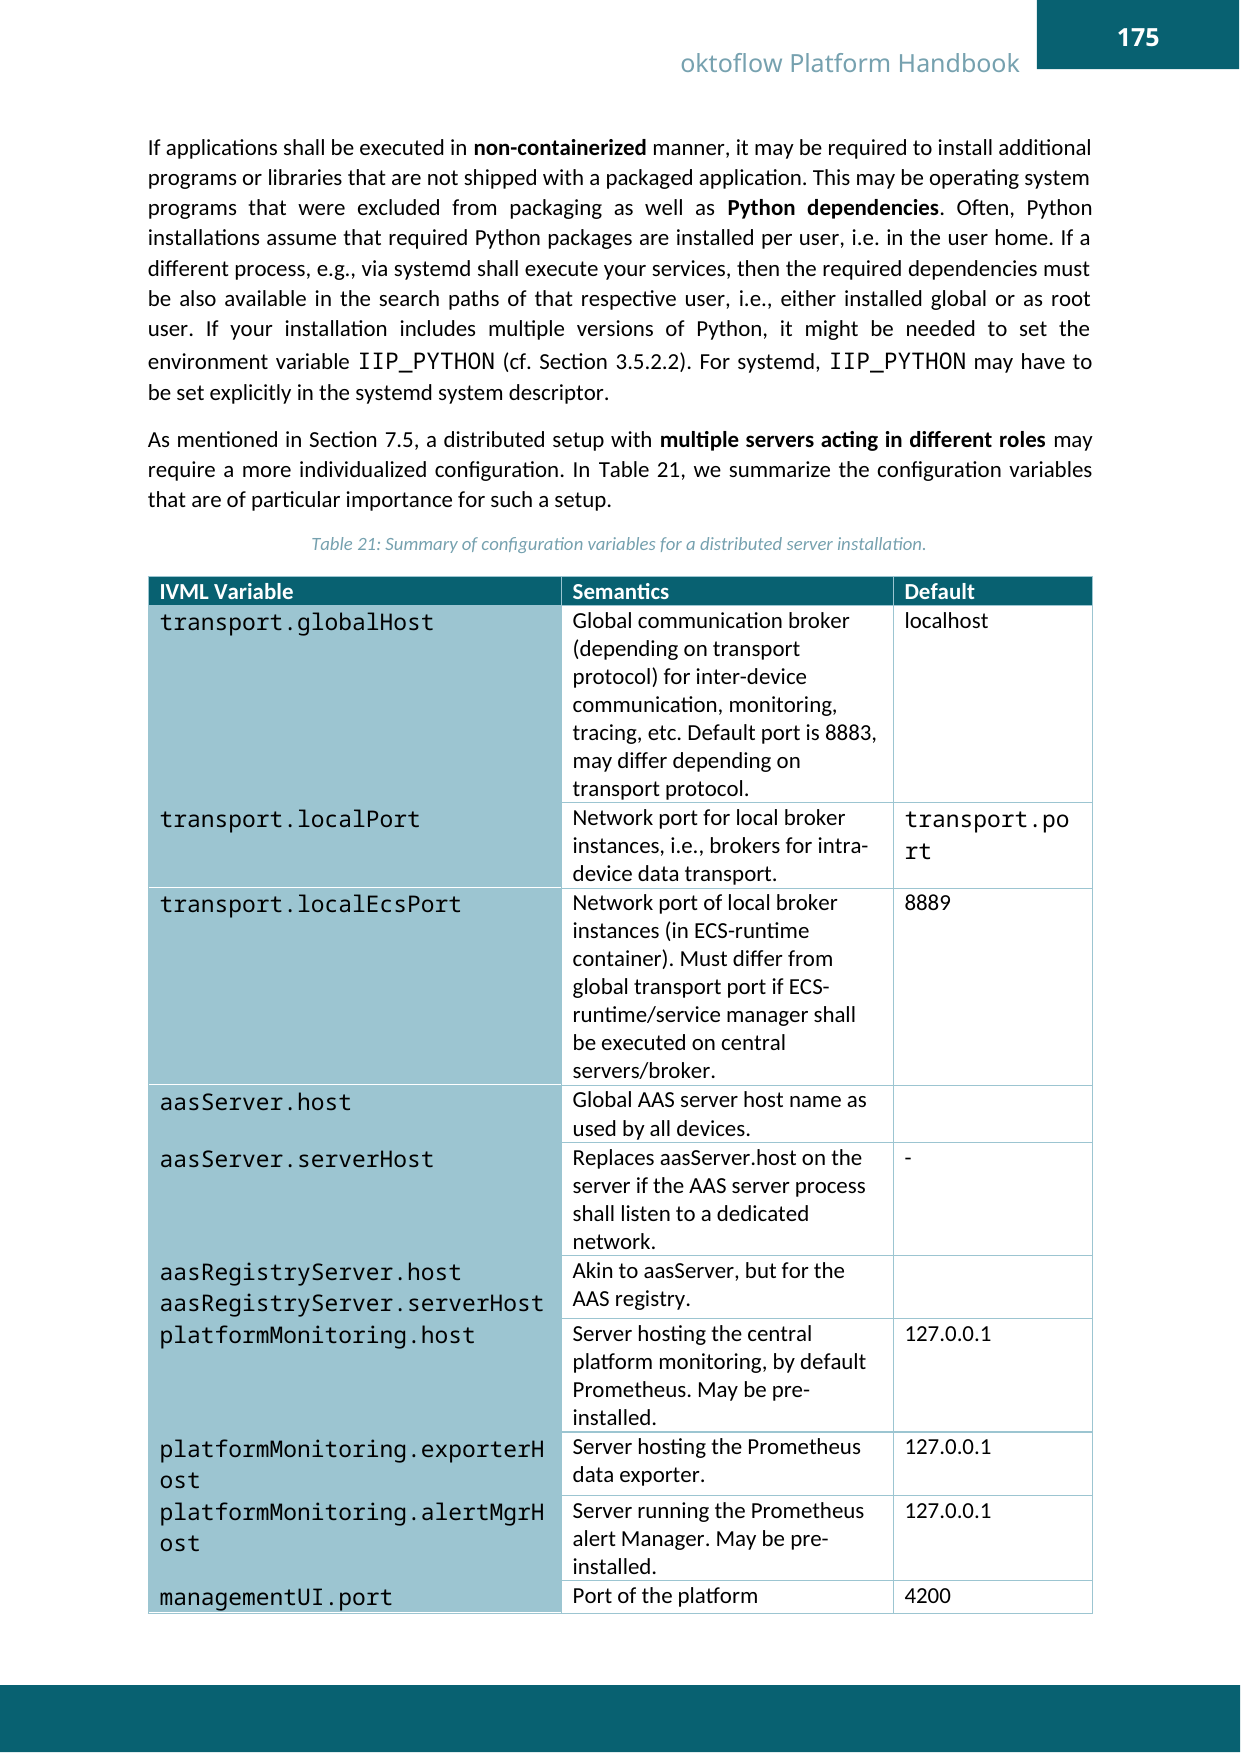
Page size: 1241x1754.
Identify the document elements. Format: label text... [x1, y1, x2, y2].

table_cell Server running the Prometheus alert Manager. May be pre-installed. [562, 1496, 893, 1580]
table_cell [562, 1581, 893, 1612]
table_cell Global AAS server host name as used by all devices. [562, 1086, 893, 1142]
table_cell aasRegistryServer.host aasRegistryServer.serverHost [149, 1256, 561, 1318]
table_cell platformMonitoring.host [149, 1319, 561, 1431]
table_cell transport.localEcsPort [149, 889, 561, 1084]
table_cell platformMonitoring.exporterHost [149, 1433, 561, 1495]
table_cell Replaces aasServer.host on the server if the AAS server process shall listen to a dedicated network. [562, 1143, 893, 1255]
table_cell Global communication broker (depending on transport protocol) for inter-device communication, monitoring, tracing, etc. Default port is 8883, may differ depending on transport protocol. [562, 606, 893, 802]
table_cell Network port for local broker instances, i.e., brokers for intra-device data transport. [562, 803, 893, 887]
table_cell [894, 1086, 1092, 1142]
table_cell aasServer.serverHost [149, 1143, 561, 1255]
table_header Semantics [562, 577, 893, 605]
table_cell 127.0.0.1 [894, 1433, 1092, 1495]
table_cell Server hosting the central platform monitoring, by default Prometheus. May be pre-installed. [562, 1319, 893, 1431]
table_cell Akin to aasServer, but for the AAS registry. [562, 1256, 893, 1318]
table_header Default [894, 577, 1092, 605]
text Table 21: Summary of configuration variables for a distributed server installation. [148, 532, 1093, 555]
table_header IVML Variable [149, 577, 561, 605]
table_cell 8889 [894, 889, 1092, 1084]
table_cell - [894, 1143, 1092, 1255]
table_cell platformMonitoring.alertMgrHost [149, 1496, 561, 1580]
table_cell aasServer.host [149, 1086, 561, 1142]
table_cell [894, 1256, 1092, 1318]
table_cell transport.localPort [149, 803, 561, 887]
text If applications shall be executed in non-containerized manner, it may be required to install additional programs or libraries that are not shipped with a packaged application. This may be operating system programs that were excluded from packaging as well as Python dependencies. Often, Python installations assume that required Python packages are installed per user, i.e. in the user home. If a different process, e.g., via systemd shall execute your services, then the required dependencies must be also available in the search paths of that respective user, i.e., either installed global or as root user. If your installation includes multiple versions of Python, it might be needed to set the environment variable IIP_PYTHON (cf. Section 3.5.2.2). For systemd, IIP_PYTHON may have to be set explicitly in the systemd system descriptor. [148, 133, 1093, 406]
table_cell transport.globalHost [149, 606, 561, 802]
text As mentioned in Section 7.5, a distributed setup with multiple servers acting in different roles may require a more individualized configuration. In Table 21, we summarize the configuration variables that are of particular importance for such a setup. [148, 425, 1093, 513]
table_cell localhost [894, 606, 1092, 802]
table_cell 127.0.0.1 [894, 1496, 1092, 1580]
table_cell 127.0.0.1 [894, 1319, 1092, 1431]
table_cell 4200 [894, 1581, 1092, 1612]
table_cell transport.port [894, 803, 1092, 887]
table_cell Server hosting the Prometheus data exporter. [562, 1433, 893, 1495]
table_cell Network port of local broker instances (in ECS-runtime container). Must differ from global transport port if ECS-runtime/service manager shall be executed on central servers/broker. [562, 889, 893, 1084]
table_cell managementUI.port [149, 1581, 561, 1612]
